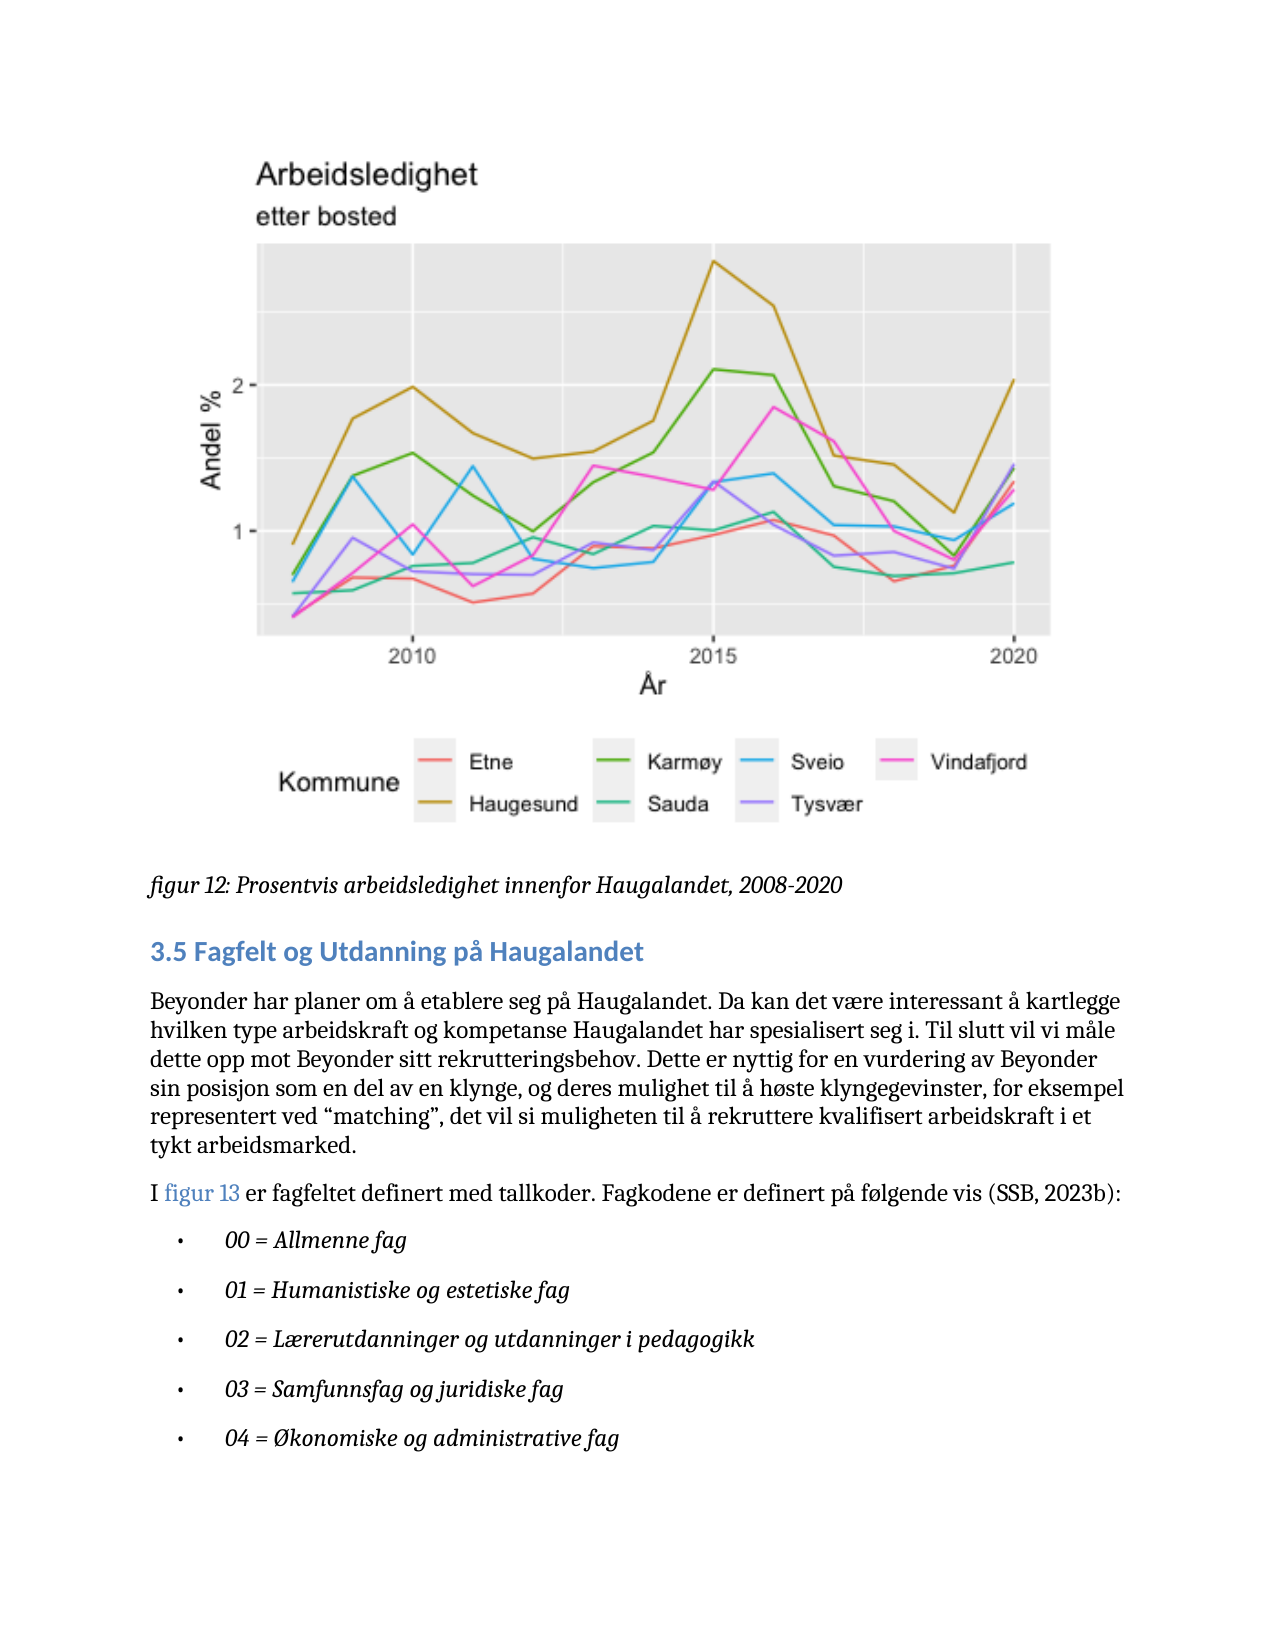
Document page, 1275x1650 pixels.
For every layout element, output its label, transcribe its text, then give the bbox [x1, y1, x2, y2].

list 04 = Økonomiske og administrative fag [175, 1424, 1125, 1453]
text Beyonder har planer om å etablere seg på Haugalandet. Da kan det være interessant å kartlegge hvilken type arbeidskraft og kompetanse Haugalandet har spesialisert seg i. Til slutt vil vi måle dette opp mot Beyonder sitt rekrutteringsbehov. Dette er nyttig for en vurdering av Beyonder sin posisjon som en del av en klynge, og deres mulighet til å høste klyngegevinster, for eksempel representert ved “matching”, det vil si muligheten til å rekruttere kvalifisert arbeidskraft i et tykt arbeidsmarked. [150, 987, 1125, 1160]
list 03 = Samfunnsfag og juridiske fag [175, 1375, 1125, 1403]
picture [188, 150, 1064, 850]
list 01 = Humanistiske og estetiske fag [175, 1276, 1125, 1304]
list 00 = Allmenne fag [175, 1226, 1125, 1255]
subtitle 3.5 Fagfelt og Utdanning på Haugalandet [150, 933, 1125, 968]
text I figur 13 er fagfeltet definert med tallkoder. Fagkodene er definert på følgende vis (SSB, 2023b): [150, 1178, 1125, 1207]
table_header figur 12: Prosentvis arbeidsledighet innenfor Haugalandet, 2008-2020 [139, 150, 1114, 912]
list 02 = Lærerutdanninger og utdanninger i pedagogikk [175, 1325, 1125, 1354]
